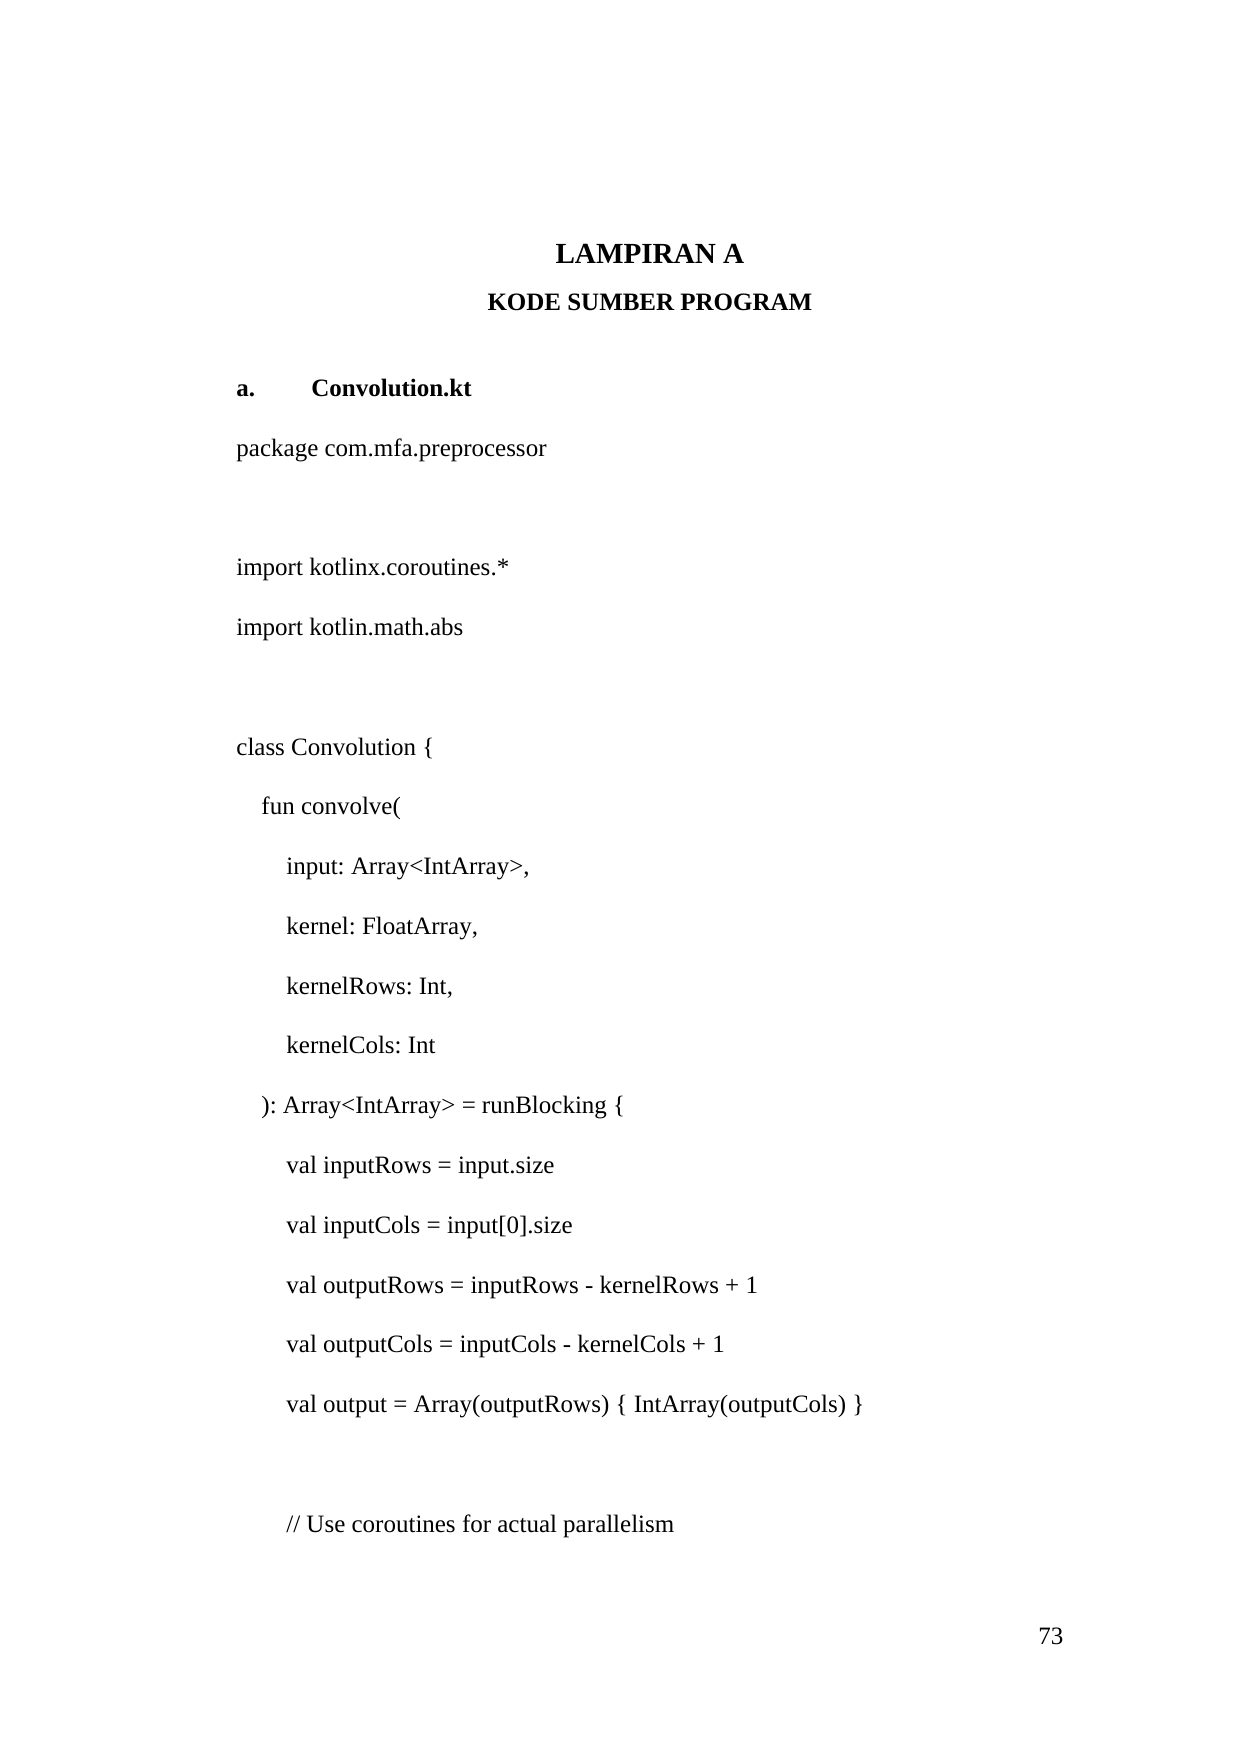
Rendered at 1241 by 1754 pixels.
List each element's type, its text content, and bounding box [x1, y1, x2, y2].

text ): Array<IntArray> = runBlocking { [236, 1090, 1063, 1119]
text kernel: FloatArray, [236, 911, 1063, 940]
text fun convolve( [236, 791, 1063, 820]
text val inputRows = input.size [236, 1150, 1063, 1179]
text class Convolution { [236, 732, 1063, 760]
text val outputRows = inputRows - kernelRows + 1 [236, 1270, 1063, 1298]
text kernelRows: Int, [236, 971, 1063, 999]
text val output = Array(outputRows) { IntArray(outputCols) } [236, 1389, 1063, 1418]
text package com.mfa.preprocessor [236, 433, 1063, 461]
text import kotlinx.coroutines.* [236, 552, 1063, 581]
text import kotlin.math.abs [236, 612, 1063, 641]
text KODE SUMBER PROGRAM [236, 287, 1063, 315]
text input: Array<IntArray>, [236, 851, 1063, 880]
list Convolution.kt [236, 373, 1063, 402]
text // Use coroutines for actual parallelism [236, 1509, 1063, 1538]
text kernelCols: Int [236, 1031, 1063, 1059]
text val outputCols = inputCols - kernelCols + 1 [236, 1329, 1063, 1358]
text val inputCols = input[0].size [236, 1210, 1063, 1239]
subtitle LAMPIRAN A [236, 236, 1063, 270]
